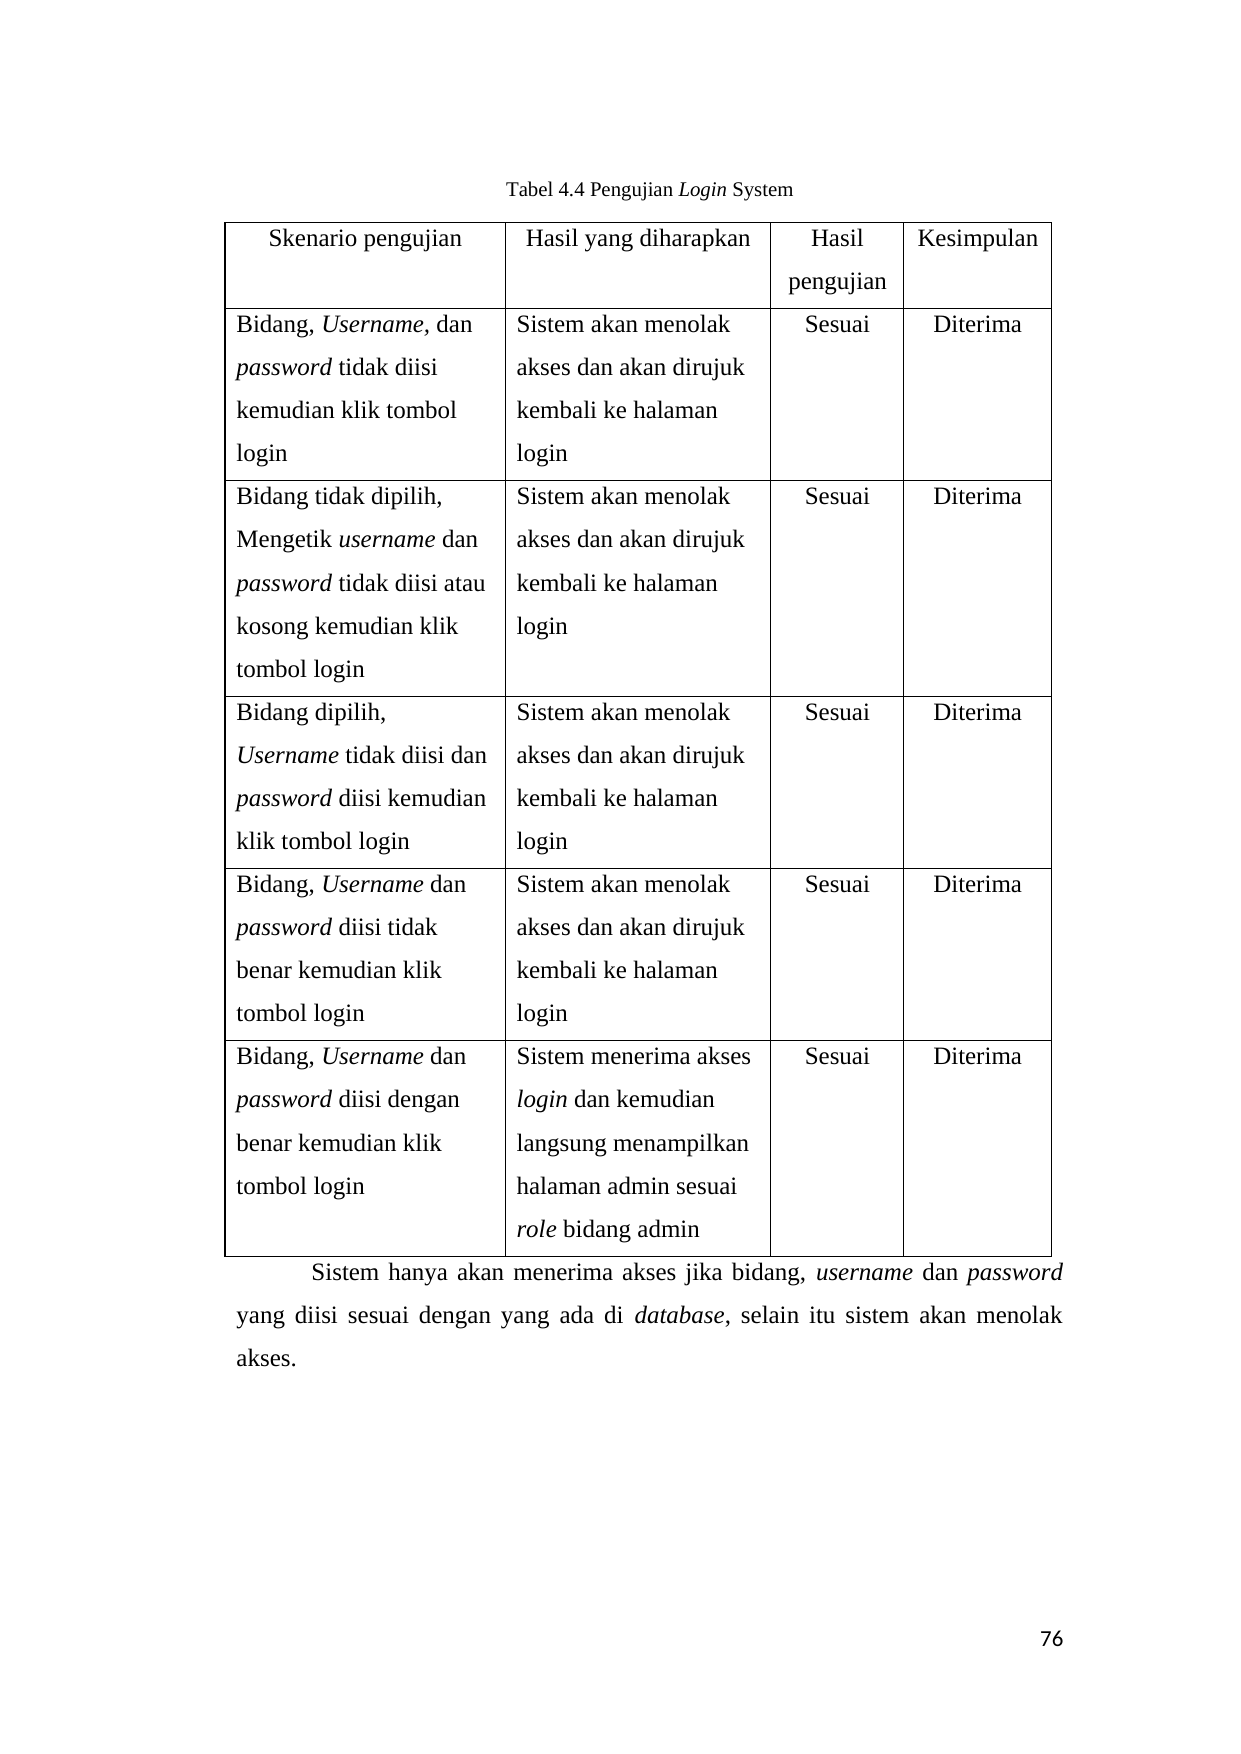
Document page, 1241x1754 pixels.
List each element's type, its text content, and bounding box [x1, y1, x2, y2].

table_cell Sesuai [771, 869, 903, 1040]
table_cell Diterima [904, 309, 1051, 480]
table_cell Diterima [904, 869, 1051, 1040]
table_cell Sistem akan menolak akses dan akan dirujuk kembali ke halaman login [506, 697, 770, 868]
table_header Hasil pengujian [771, 223, 903, 308]
table_cell Bidang, Username dan password diisi tidak benar kemudian klik tombol login [226, 869, 505, 1040]
table_cell Sistem akan menolak akses dan akan dirujuk kembali ke halaman login [506, 869, 770, 1040]
table_cell Sistem menerima akses login dan kemudian langsung menampilkan halaman admin sesuai role bidang admin [506, 1041, 770, 1256]
table_cell Bidang dipilih, Username tidak diisi dan password diisi kemudian klik tombol login [226, 697, 505, 868]
table_cell Bidang, Username, dan password tidak diisi kemudian klik tombol login [226, 309, 505, 480]
table_header Hasil yang diharapkan [506, 223, 770, 308]
table_header Skenario pengujian [226, 223, 505, 308]
table_cell Sesuai [771, 1041, 903, 1256]
table_cell Diterima [904, 481, 1051, 696]
table_header Kesimpulan [904, 223, 1051, 308]
table_cell Sistem akan menolak akses dan akan dirujuk kembali ke halaman login [506, 309, 770, 480]
table_cell Sistem akan menolak akses dan akan dirujuk kembali ke halaman login [506, 481, 770, 696]
table_cell Bidang tidak dipilih, Mengetik username dan password tidak diisi atau kosong kemudian klik tombol login [226, 481, 505, 696]
table_cell Sesuai [771, 481, 903, 696]
table_cell Bidang, Username dan password diisi dengan benar kemudian klik tombol login [226, 1041, 505, 1256]
table_cell Diterima [904, 1041, 1051, 1256]
list Sistem hanya akan menerima akses jika bidang, username dan password yang diisi sesuai dengan yang ada di database, selain itu sistem akan menolak akses. [236, 1257, 1063, 1372]
table_cell Diterima [904, 697, 1051, 868]
table_cell Sesuai [771, 697, 903, 868]
table_cell Sesuai [771, 309, 903, 480]
text Tabel 4.4 Pengujian Login System [236, 177, 1063, 201]
